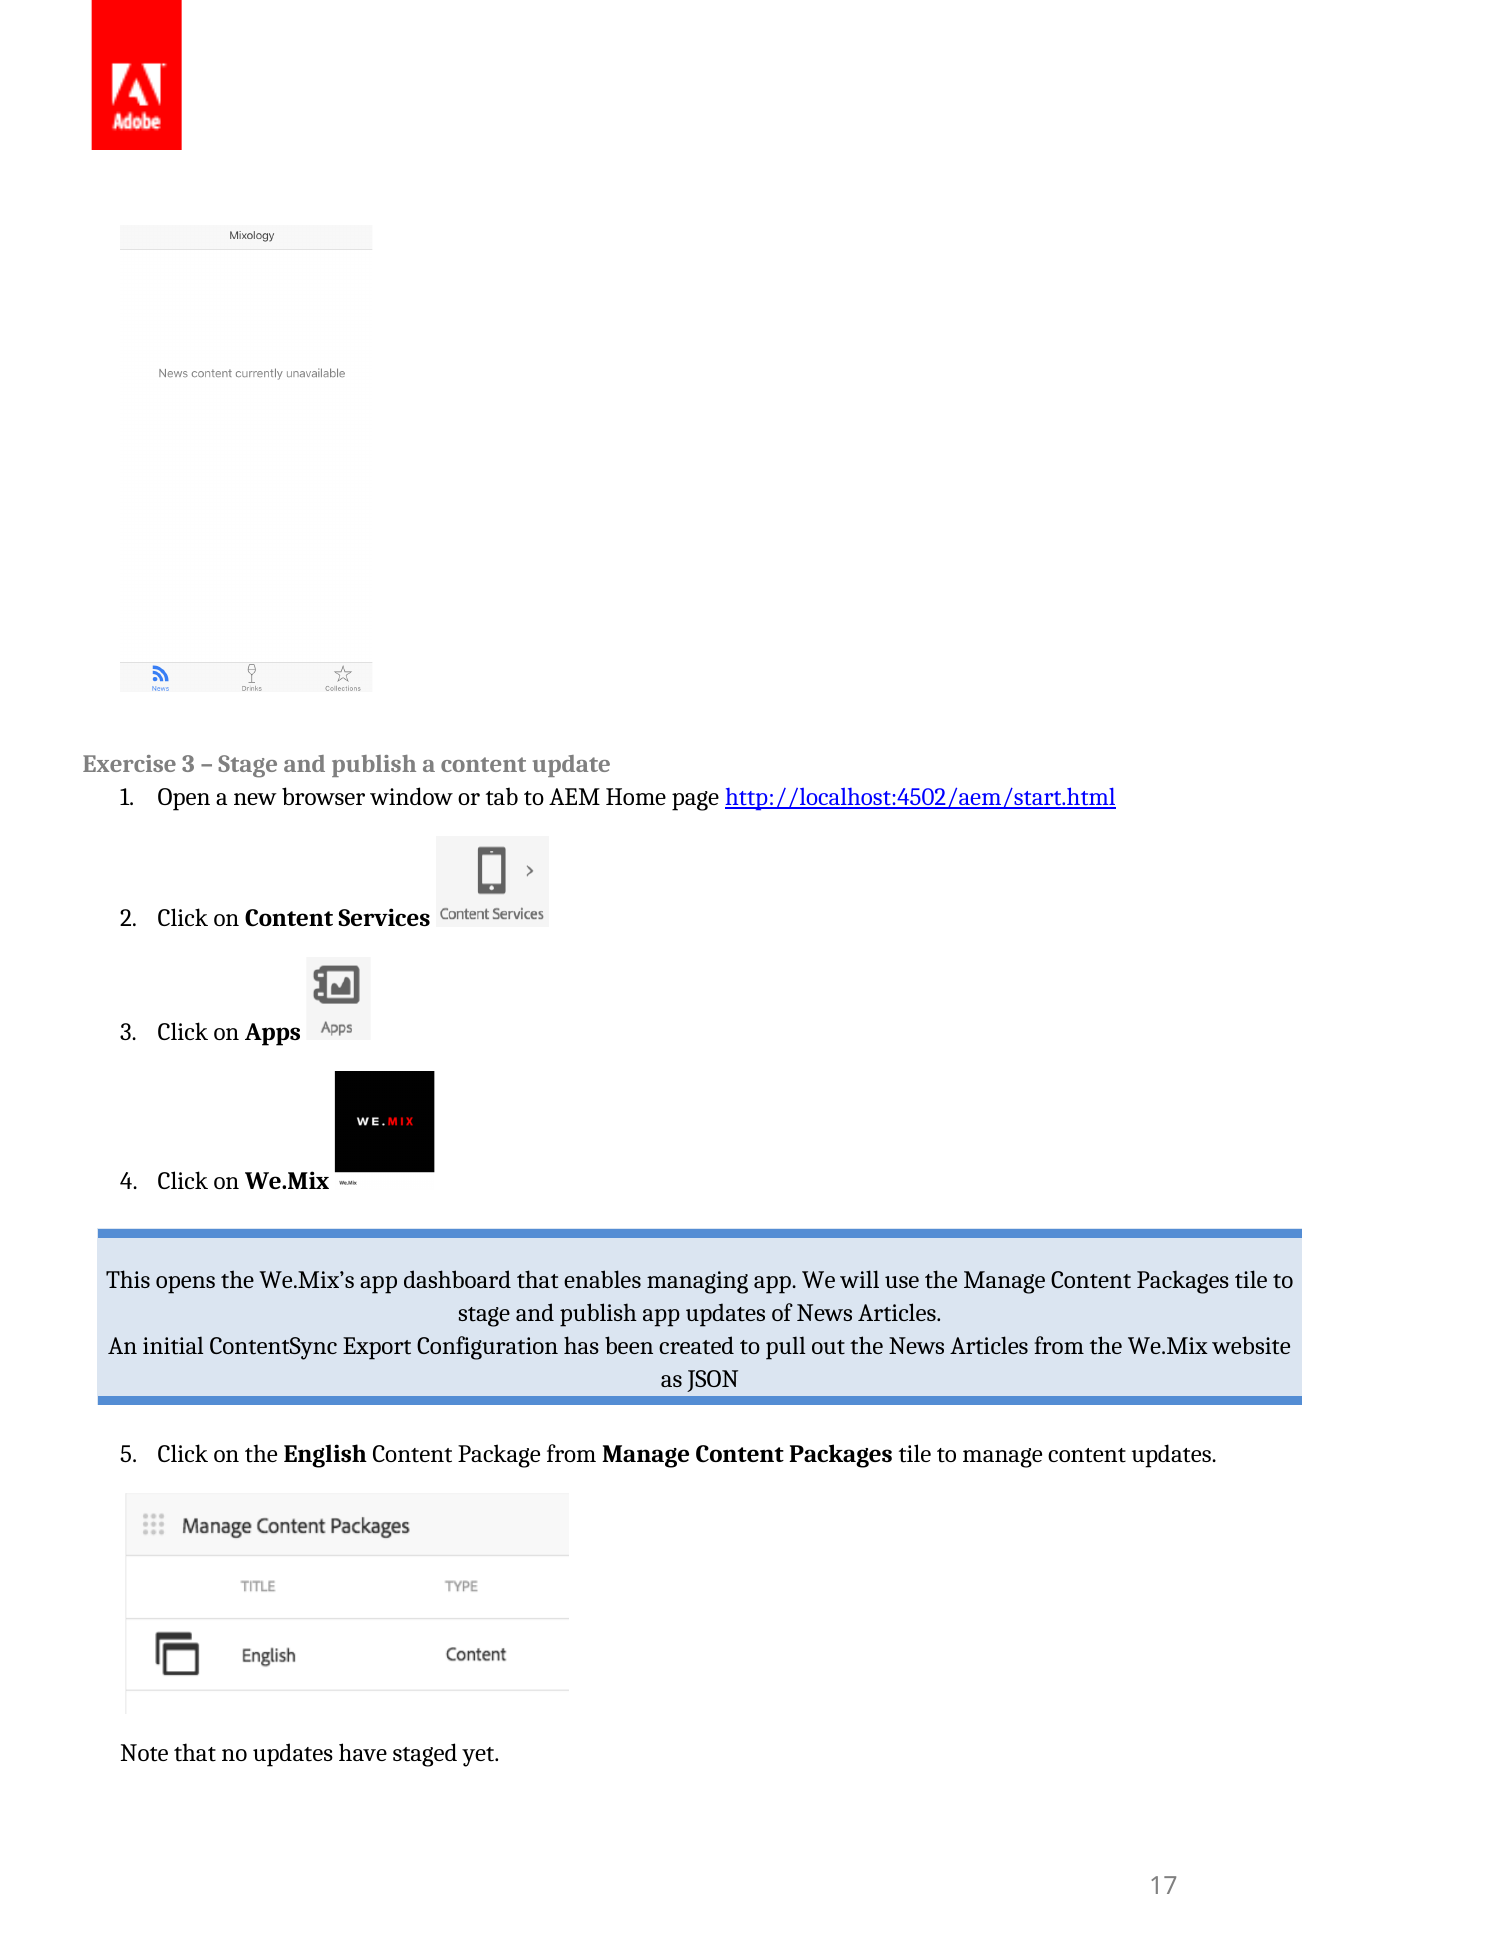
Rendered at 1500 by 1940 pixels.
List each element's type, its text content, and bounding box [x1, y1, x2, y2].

text Note that no updates have staged yet. [120, 1739, 1447, 1768]
picture [125, 1493, 569, 1714]
list Click on We.Mix [120, 1071, 1447, 1196]
list Click on Apps [120, 958, 1447, 1046]
list Click on Content Services [120, 837, 1447, 932]
picture [52, 0, 182, 150]
subtitle Exercise 3 – Stage and publish a content update [82, 750, 1447, 779]
picture [306, 957, 371, 1040]
picture [436, 836, 549, 927]
picture [120, 225, 373, 692]
list Open a new browser window or tab to AEM Home page http://localhost:4502/aem/start.html [120, 783, 1447, 812]
list Click on the English Content Package from Manage Content Packages tile to manage content updates. [120, 1439, 1447, 1468]
picture [334, 1071, 435, 1190]
